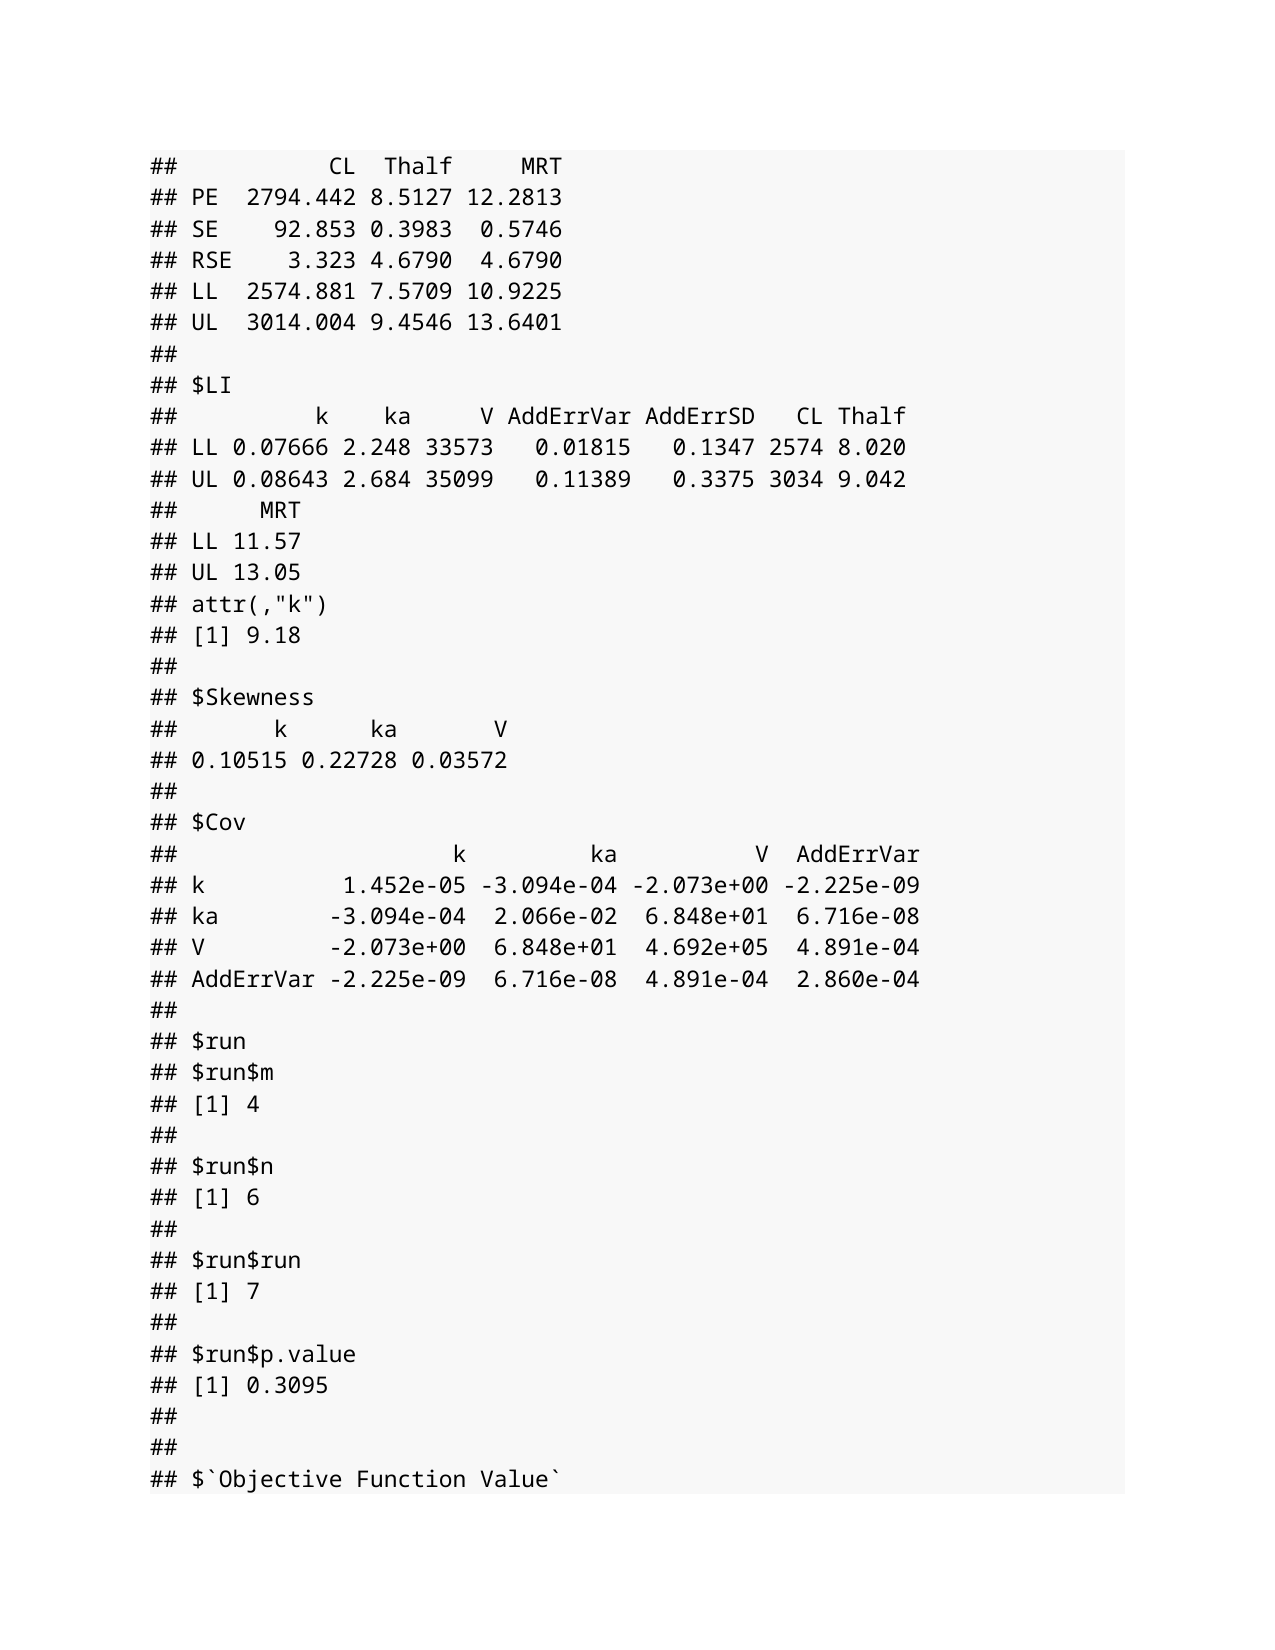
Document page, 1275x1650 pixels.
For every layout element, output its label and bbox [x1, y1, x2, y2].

text [150, 150, 1125, 1494]
